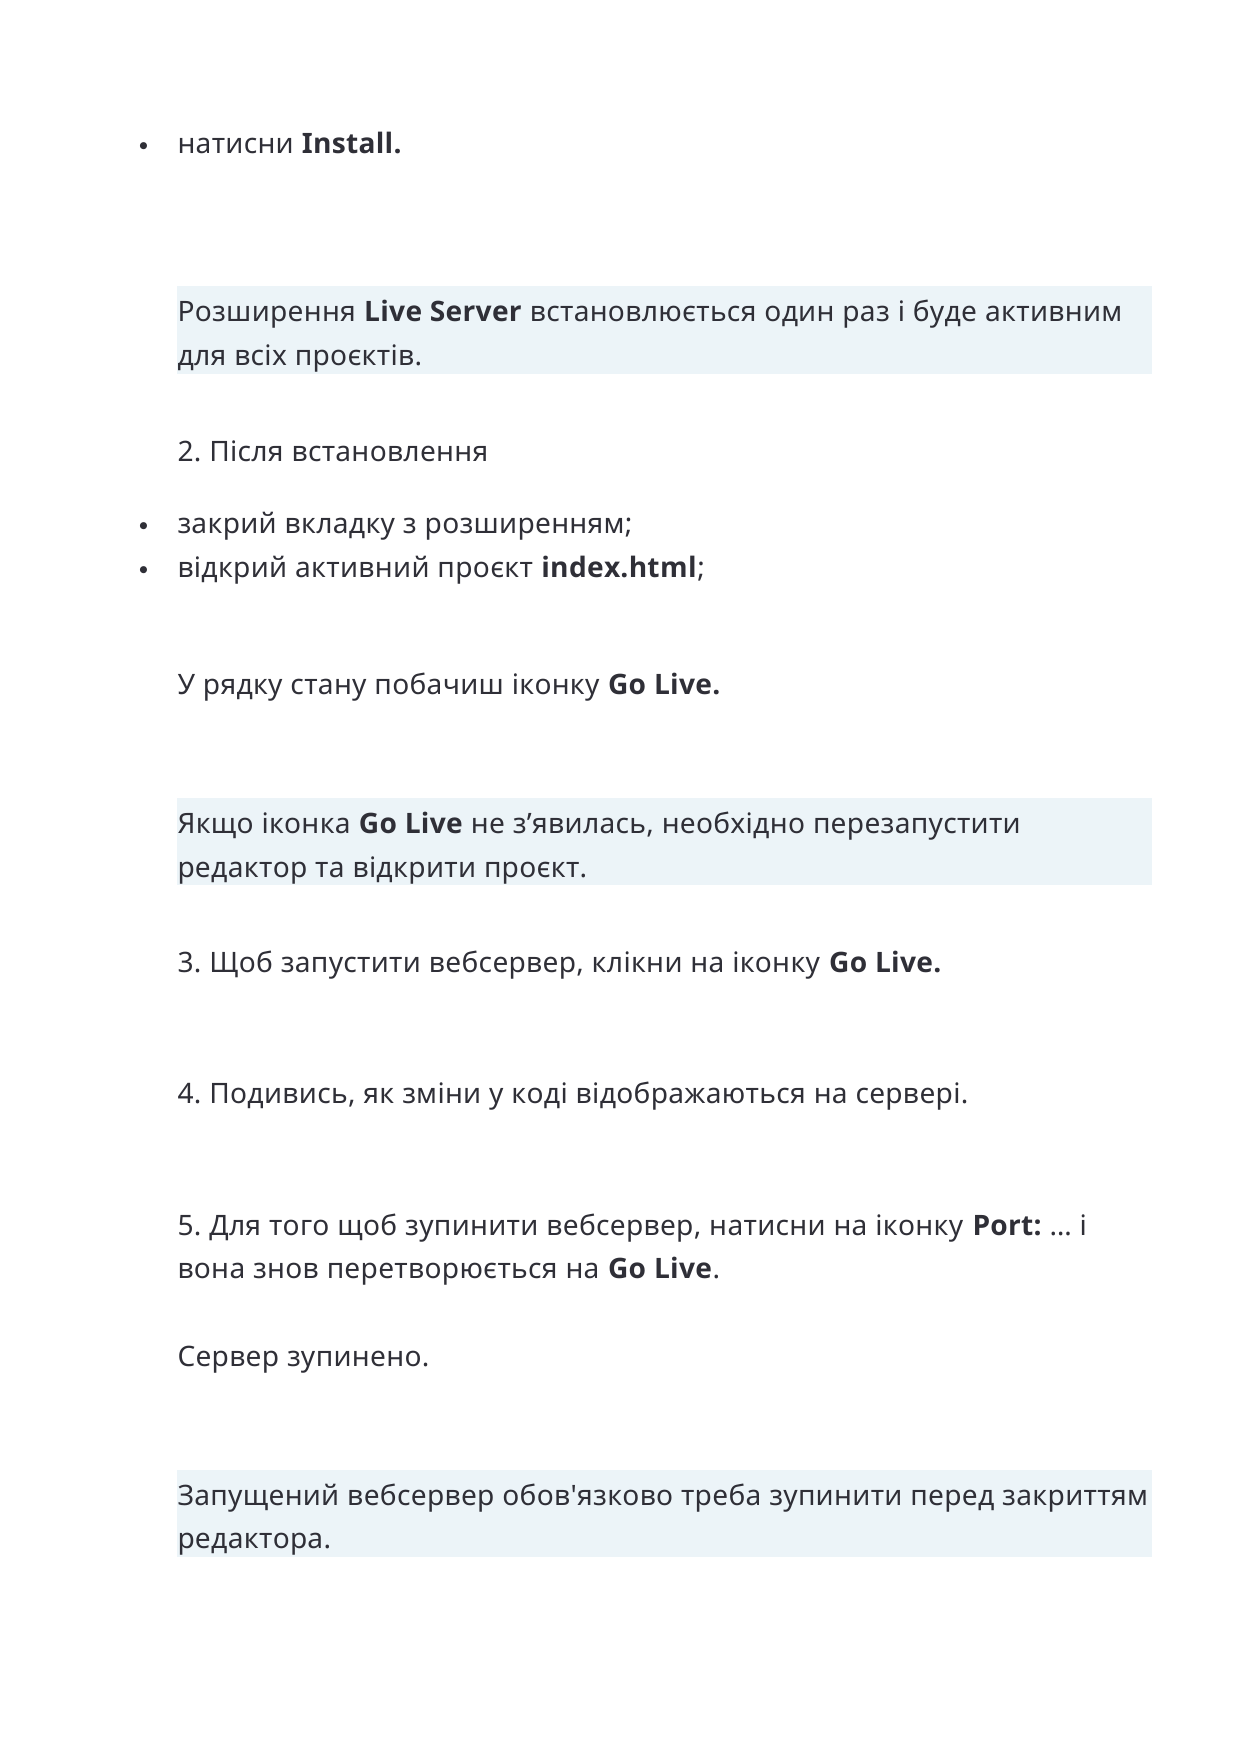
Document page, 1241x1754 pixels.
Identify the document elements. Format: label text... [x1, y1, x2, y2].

text Розширення Live Server встановлюється один раз і буде активним для всіх проєктів. [177, 286, 1152, 374]
text 4. Подивись, як зміни у коді відображаються на сервері. [177, 1068, 1152, 1112]
text 2. Після встановлення [177, 425, 1152, 469]
text 3. Щоб запустити вебсервер, клікни на іконку Go Live. [177, 937, 1152, 981]
text У рядку стану побачиш іконку Go Live. [177, 659, 1152, 702]
list натисни Install. [140, 118, 1152, 162]
text Сервер зупинено. [177, 1331, 1152, 1374]
text 5. Для того щоб зупинити вебсервер, натисни на іконку Port: … і вона знов перетворюється на Go Live. [177, 1199, 1152, 1287]
list відкрий активний проєкт index.html; [140, 542, 1152, 586]
text Запущений вебсервер обов'язково треба зупинити перед закриттям редактора. [177, 1470, 1152, 1557]
list закрий вкладку з розширенням; [140, 498, 1152, 542]
text Якщо іконка Go Live не з’явилась, необхідно перезапустити редактор та відкрити проєкт. [177, 798, 1152, 885]
